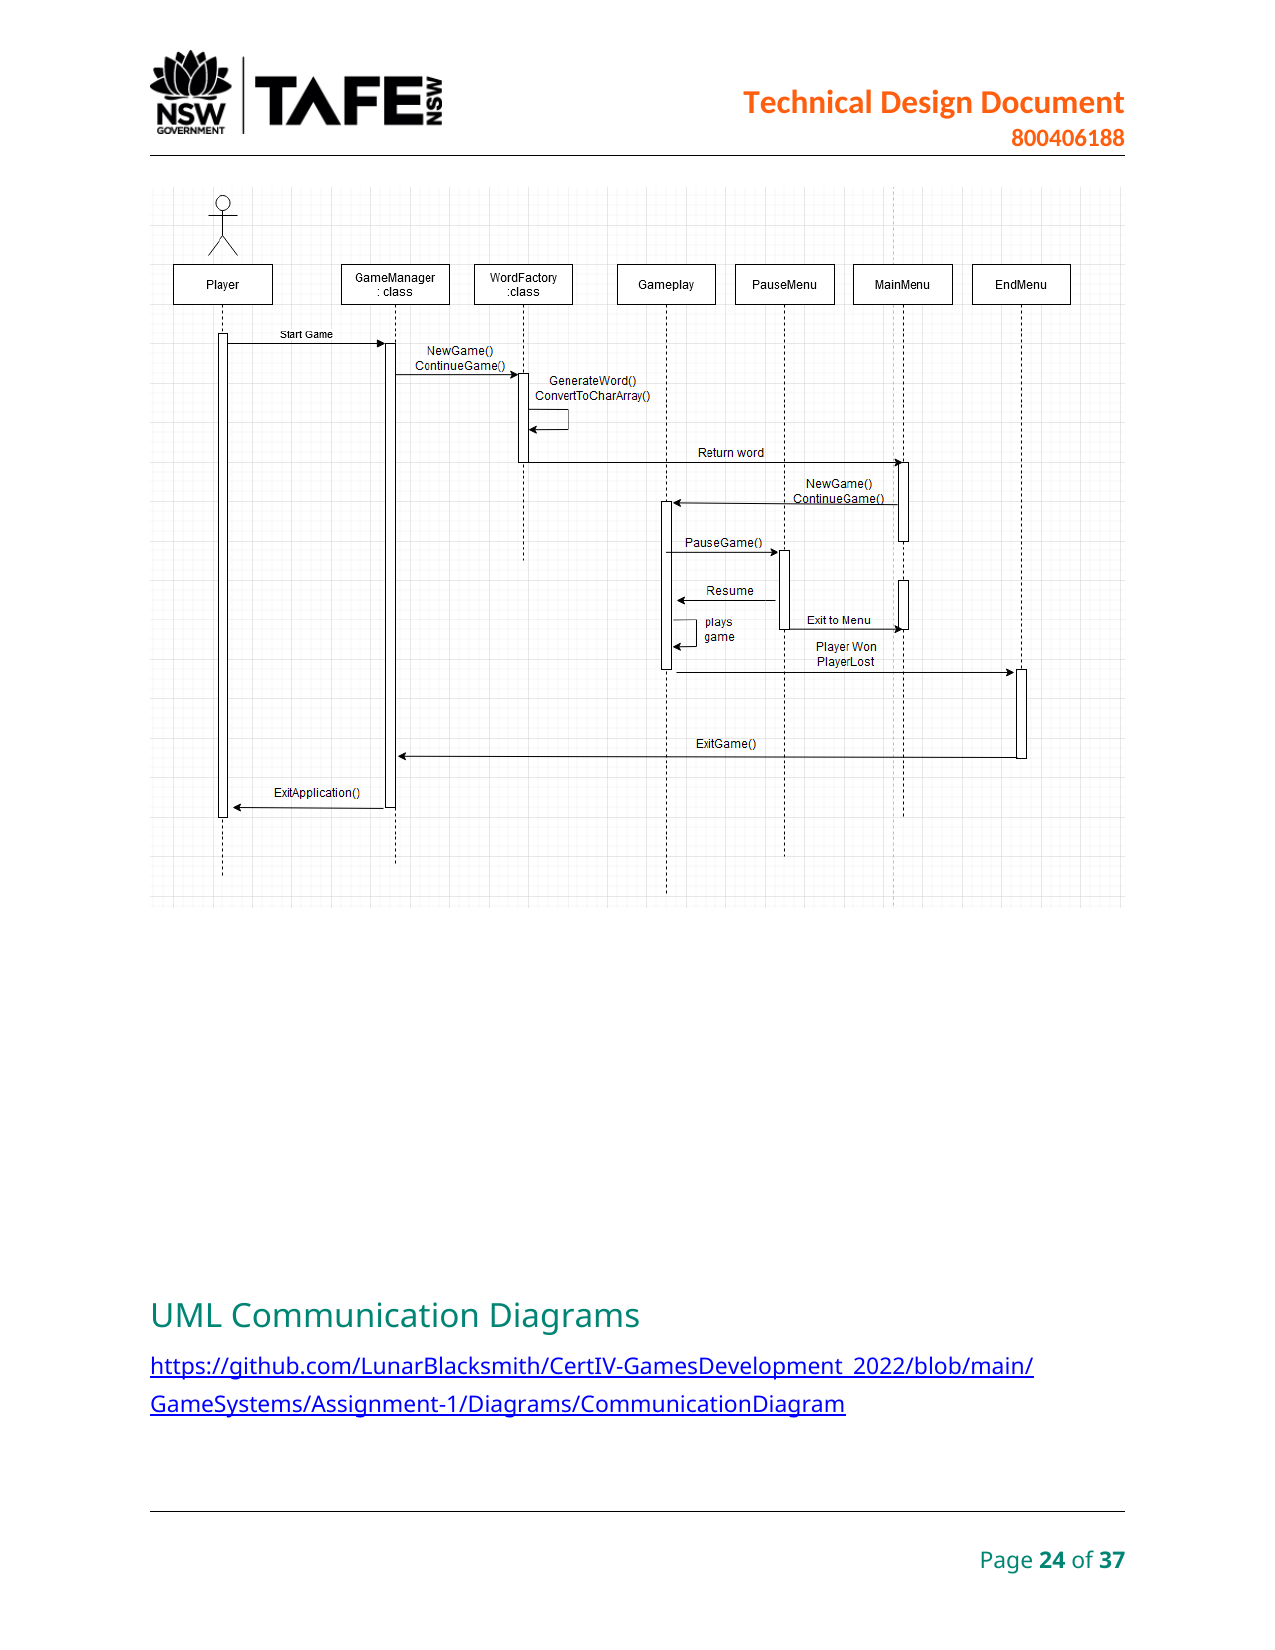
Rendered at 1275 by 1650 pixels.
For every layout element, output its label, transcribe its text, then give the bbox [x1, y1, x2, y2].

subtitle UML Communication Diagrams [150, 1292, 1125, 1337]
picture [150, 187, 1125, 908]
picture [150, 50, 442, 134]
text https://github.com/LunarBlacksmith/CertIV-GamesDevelopment_2022/blob/main/GameSystems/Assignment-1/Diagrams/CommunicationDiagram [150, 1350, 1125, 1419]
